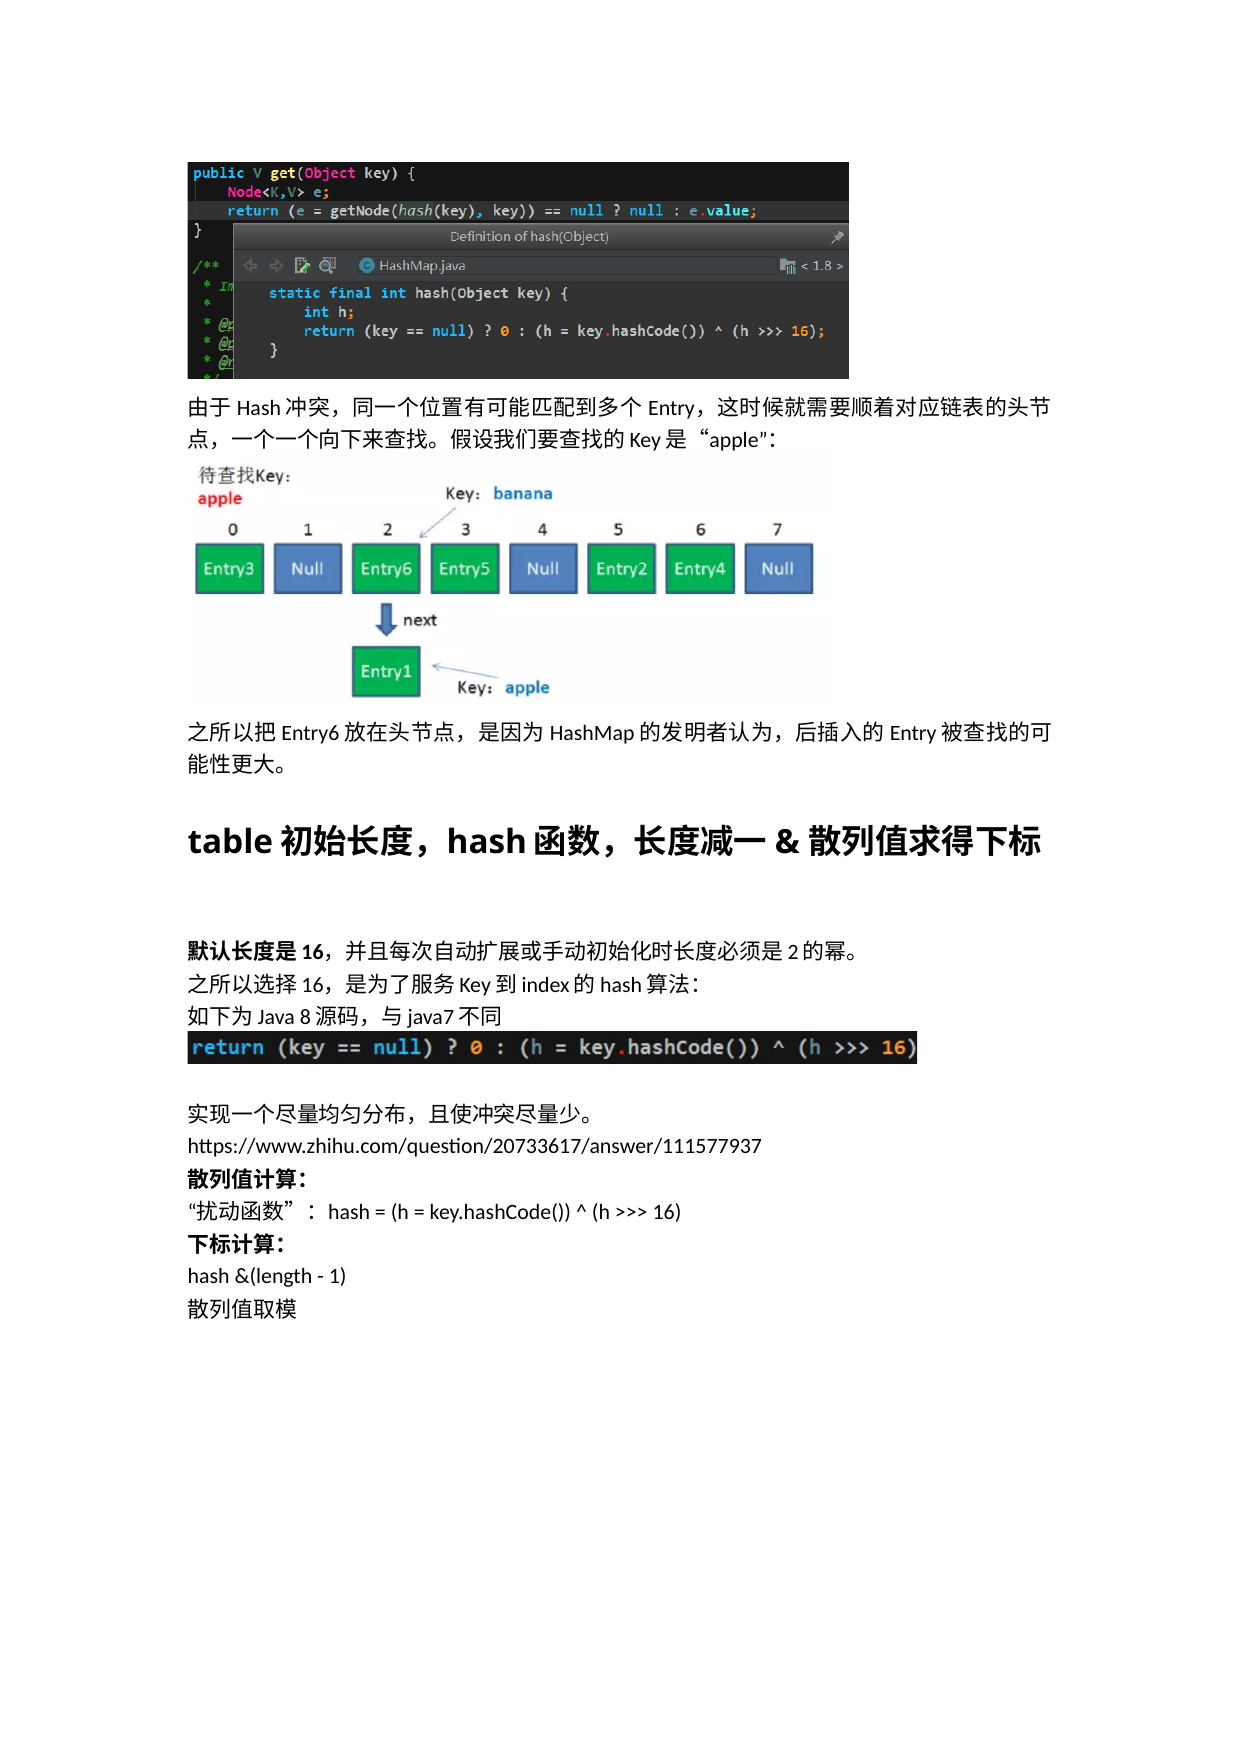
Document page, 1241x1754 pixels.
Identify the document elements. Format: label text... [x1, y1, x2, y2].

picture [187, 454, 840, 708]
text 散列值计算： [187, 1161, 1053, 1194]
text https://www.zhihu.com/question/20733617/answer/111577937 [187, 1129, 1053, 1161]
picture [187, 162, 849, 379]
text 由于Hash冲突，同一个位置有可能匹配到多个Entry，这时候就需要顺着对应链表的头节点，一个一个向下来查找。假设我们要查找的Key是“apple”： [187, 389, 1053, 454]
subtitle table初始长度，hash函数，长度减一 & 散列值求得下标 [187, 807, 1053, 872]
text 散列值取模 [187, 1291, 1053, 1324]
text 如下为Java 8 源码，与java7不同 [187, 999, 1053, 1031]
text 默认长度是16，并且每次自动扩展或手动初始化时长度必须是2的幂。 [187, 934, 1053, 966]
text “扰动函数”：hash = (h = key.hashCode()) ^ (h >>> 16) [187, 1194, 1053, 1226]
text 之所以把Entry6放在头节点，是因为HashMap的发明者认为，后插入的Entry被查找的可能性更大。 [187, 714, 1053, 779]
text 下标计算： [187, 1226, 1053, 1259]
text 实现一个尽量均匀分布，且使冲突尽量少。 [187, 1096, 1053, 1129]
text 之所以选择16，是为了服务Key到index的hash算法： [187, 966, 1053, 999]
picture [187, 1031, 918, 1064]
text hash &(length - 1) [187, 1259, 1053, 1291]
